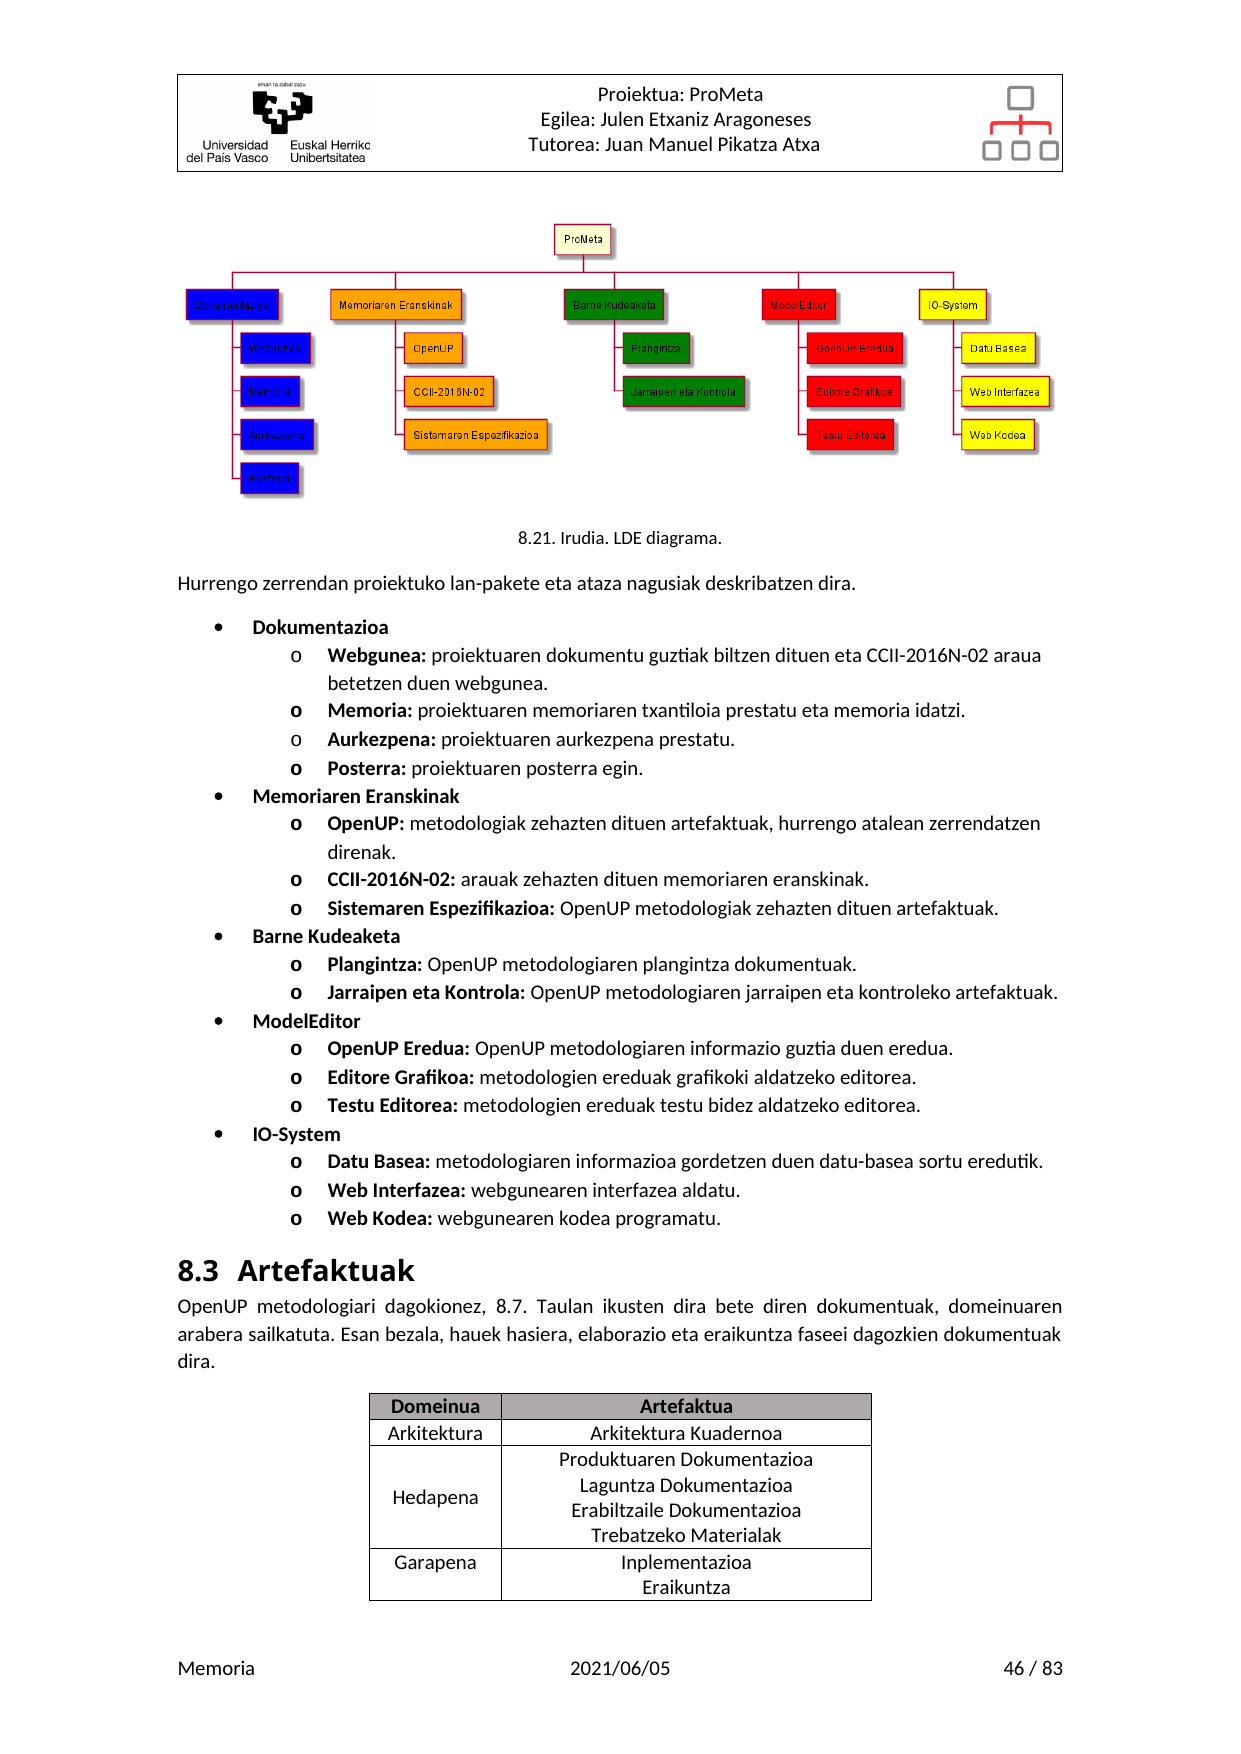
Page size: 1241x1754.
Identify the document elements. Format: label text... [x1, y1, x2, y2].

table_cell Hedapena [370, 1446, 501, 1548]
list Datu Basea: metodologiaren informazioa gordetzen duen datu-basea sortu eredutik. [290, 1148, 1063, 1175]
list Jarraipen eta Kontrola: OpenUP metodologiaren jarraipen eta kontroleko artefaktuak. [290, 979, 1063, 1006]
list Memoria: proiektuaren memoriaren txantiloia prestatu eta memoria idatzi. [290, 698, 1063, 724]
list IO-System [215, 1121, 1063, 1146]
list Memoriaren Eranskinak [215, 783, 1063, 809]
table_cell Arkitektura Kuadernoa [502, 1420, 871, 1445]
table_cell Arkitektura [370, 1420, 501, 1445]
list Barne Kudeaketa [215, 923, 1063, 949]
text Hurrengo zerrendan proiektuko lan-pakete eta ataza nagusiak deskribatzen dira. [177, 570, 1063, 596]
list Web Interfazea: webgunearen interfazea aldatu. [290, 1177, 1063, 1203]
subtitle Artefaktuak [177, 1251, 1063, 1290]
table_cell Produktuaren Dokumentazioa Laguntza Dokumentazioa Erabiltzaile Dokumentazioa Trebatzeko Materialak [502, 1446, 871, 1548]
table_cell Garapena [370, 1549, 501, 1600]
list Plangintza: OpenUP metodologiaren plangintza dokumentuak. [290, 951, 1063, 977]
list Sistemaren Espezifikazioa: OpenUP metodologiak zehazten dituen artefaktuak. [290, 895, 1063, 921]
picture [177, 216, 1063, 508]
list Testu Editorea: metodologien ereduak testu bidez aldatzeko editorea. [290, 1092, 1063, 1119]
list Posterra: proiektuaren posterra egin. [290, 755, 1063, 781]
picture [182, 80, 370, 162]
picture [978, 80, 1060, 162]
list CCII-2016N-02: arauak zehazten dituen memoriaren eranskinak. [290, 866, 1063, 893]
list Web Kodea: webgunearen kodea programatu. [290, 1206, 1063, 1232]
list ModelEditor [215, 1008, 1063, 1033]
list OpenUP Eredua: OpenUP metodologiaren informazio guztia duen eredua. [290, 1035, 1063, 1062]
list Webgunea: proiektuaren dokumentu guztiak biltzen dituen eta CCII-2016N-02 araua betetzen duen webgunea. [290, 642, 1063, 696]
table_cell Inplementazioa Eraikuntza Diseinua [502, 1549, 871, 1600]
list Aurkezpena: proiektuaren aurkezpena prestatu. [290, 726, 1063, 753]
list Dokumentazioa [215, 614, 1063, 640]
table_header Domeinua [370, 1394, 501, 1419]
list Editore Grafikoa: metodologien ereduak grafikoki aldatzeko editorea. [290, 1064, 1063, 1090]
table_header Artefaktua [502, 1394, 871, 1419]
list OpenUP: metodologiak zehazten dituen artefaktuak, hurrengo atalean zerrendatzen direnak. [290, 811, 1063, 864]
